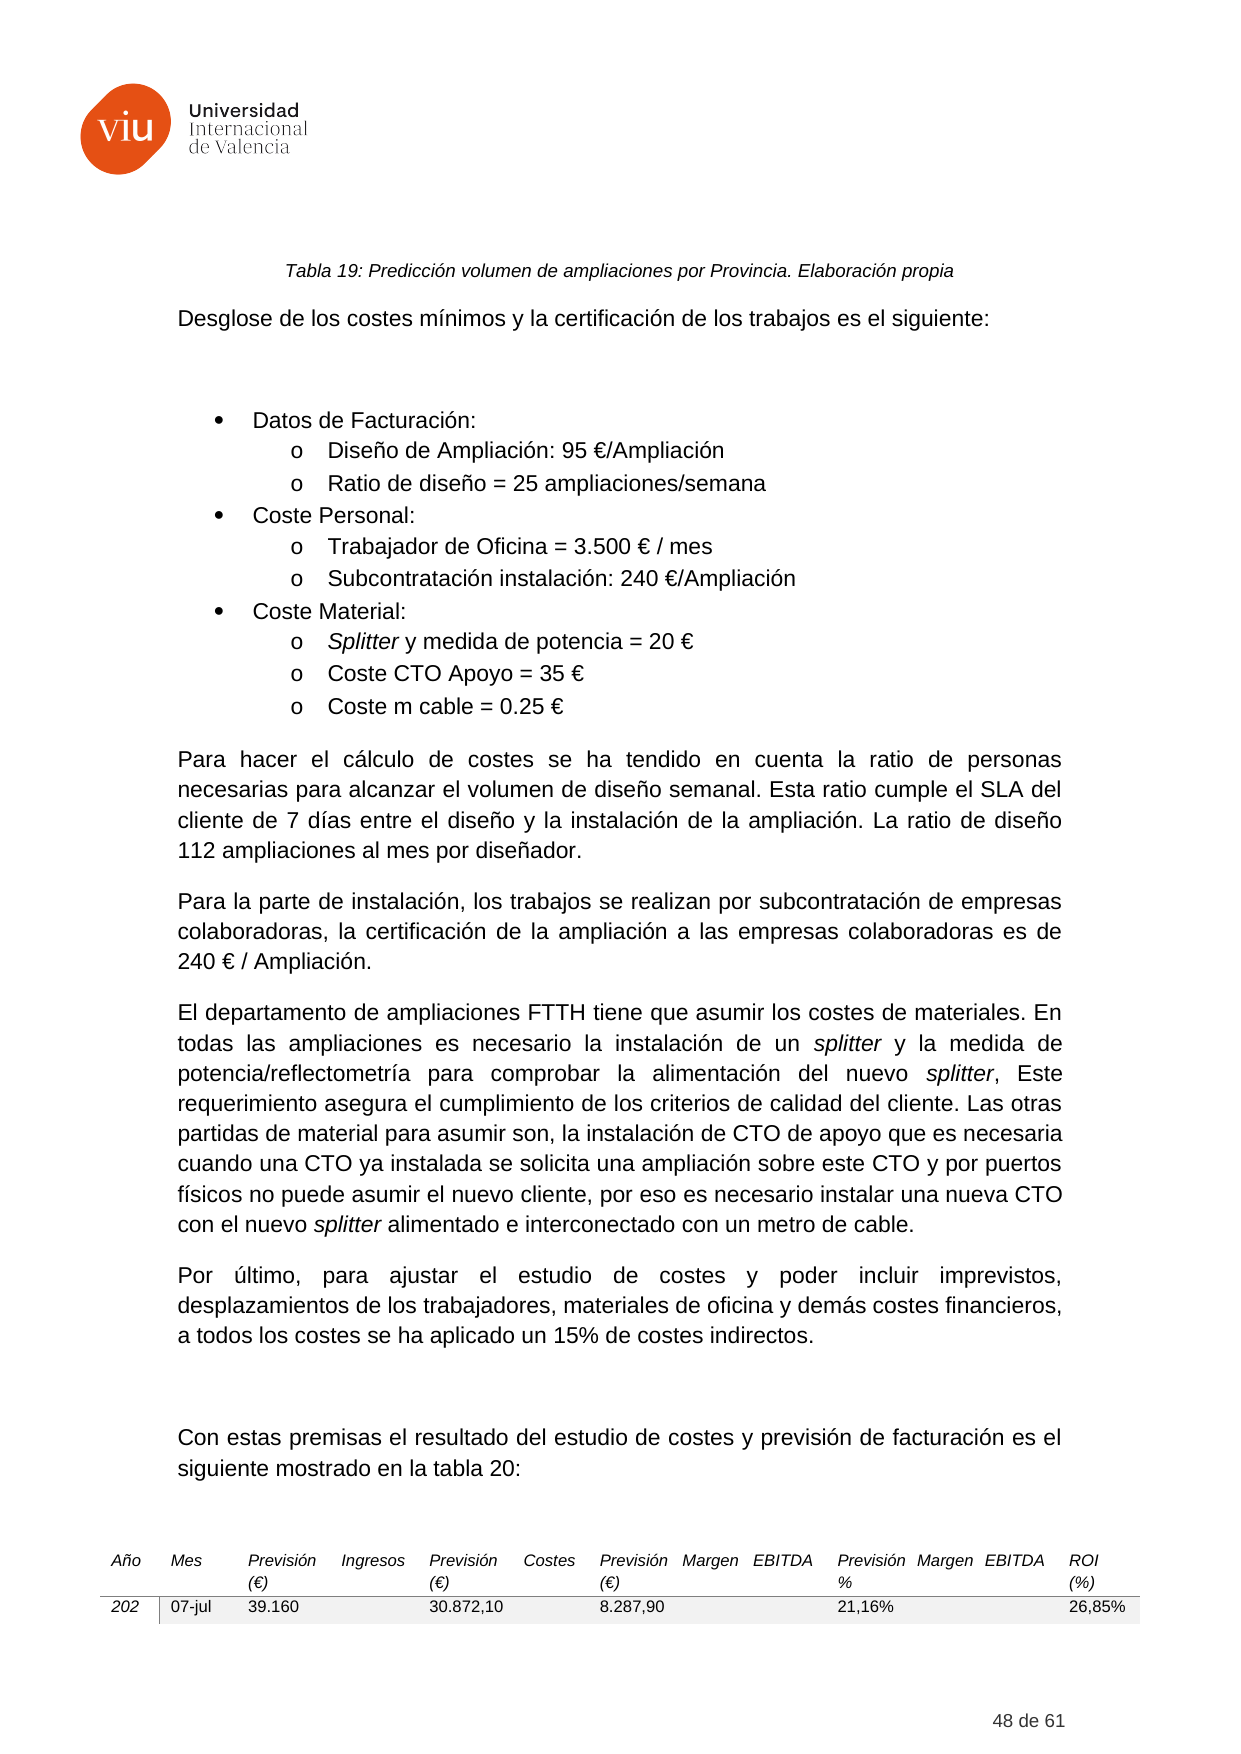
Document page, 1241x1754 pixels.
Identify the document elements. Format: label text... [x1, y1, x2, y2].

table_cell 07-jul [160, 1597, 237, 1624]
table_cell 8.287,90 [588, 1597, 826, 1624]
table_cell 30.872,10 [418, 1597, 588, 1624]
text Para hacer el cálculo de costes se ha tendido en cuenta la ratio de personas necesarias para alcanzar el volumen de diseño semanal. Esta ratio cumple el SLA del cliente de 7 días entre el diseño y la instalación de la ampliación. La ratio de diseño 112 ampliaciones al mes por diseñador. [177, 746, 1063, 863]
list Datos de Facturación: [215, 407, 1063, 434]
picture [59, 62, 329, 197]
list Coste CTO Apoyo = 35 € [290, 660, 1063, 689]
table_header Año [100, 1551, 159, 1596]
list Diseño de Ampliación: 95 €/Ampliación [290, 437, 1063, 466]
text El departamento de ampliaciones FTTH tiene que asumir los costes de materiales. En todas las ampliaciones es necesario la instalación de un splitter y la medida de potencia/reflectometría para comprobar la alimentación del nuevo splitter, Este requerimiento asegura el cumplimiento de los criterios de calidad del cliente. Las otras partidas de material para asumir son, la instalación de CTO de apoyo que es necesaria cuando una CTO ya instalada se solicita una ampliación sobre este CTO y por puertos físicos no puede asumir el nuevo cliente, por eso es necesario instalar una nueva CTO con el nuevo splitter alimentado e interconectado con un metro de cable. [177, 999, 1063, 1237]
table_cell 21,16% [826, 1597, 1058, 1624]
list Splitter y medida de potencia = 20 € [290, 628, 1063, 656]
list Subcontratación instalación: 240 €/Ampliación [290, 565, 1063, 593]
list Coste Personal: [215, 502, 1063, 529]
table_header Mes [159, 1551, 237, 1596]
table_cell 26,85% [1058, 1597, 1140, 1624]
table_header Previsión Costes (€) [418, 1551, 588, 1596]
table_header Previsión Margen EBITDA (€) [588, 1551, 826, 1596]
text Por último, para ajustar el estudio de costes y poder incluir imprevistos, desplazamientos de los trabajadores, materiales de oficina y demás costes financieros, a todos los costes se ha aplicado un 15% de costes indirectos. [177, 1262, 1063, 1349]
text Con estas premisas el resultado del estudio de costes y previsión de facturación es el siguiente mostrado en la tabla 20: [177, 1424, 1063, 1481]
list Coste Material: [215, 598, 1063, 624]
table_header ROI (%) [1058, 1551, 1140, 1596]
text Para la parte de instalación, los trabajos se realizan por subcontratación de empresas colaboradoras, la certificación de la ampliación a las empresas colaboradoras es de 240 € / Ampliación. [177, 888, 1063, 975]
list Coste m cable = 0.25 € [290, 693, 1063, 721]
table_header Previsión Ingresos (€) [237, 1551, 418, 1596]
text Desglose de los costes mínimos y la certificación de los trabajos es el siguiente: [177, 305, 1063, 332]
list Ratio de diseño = 25 ampliaciones/semana [290, 470, 1063, 498]
table_cell 39.160 [237, 1597, 418, 1624]
table_cell 2025 [100, 1597, 159, 1624]
list Trabajador de Oficina = 3.500 € / mes [290, 533, 1063, 561]
table_header Previsión Margen EBITDA % [826, 1551, 1058, 1596]
